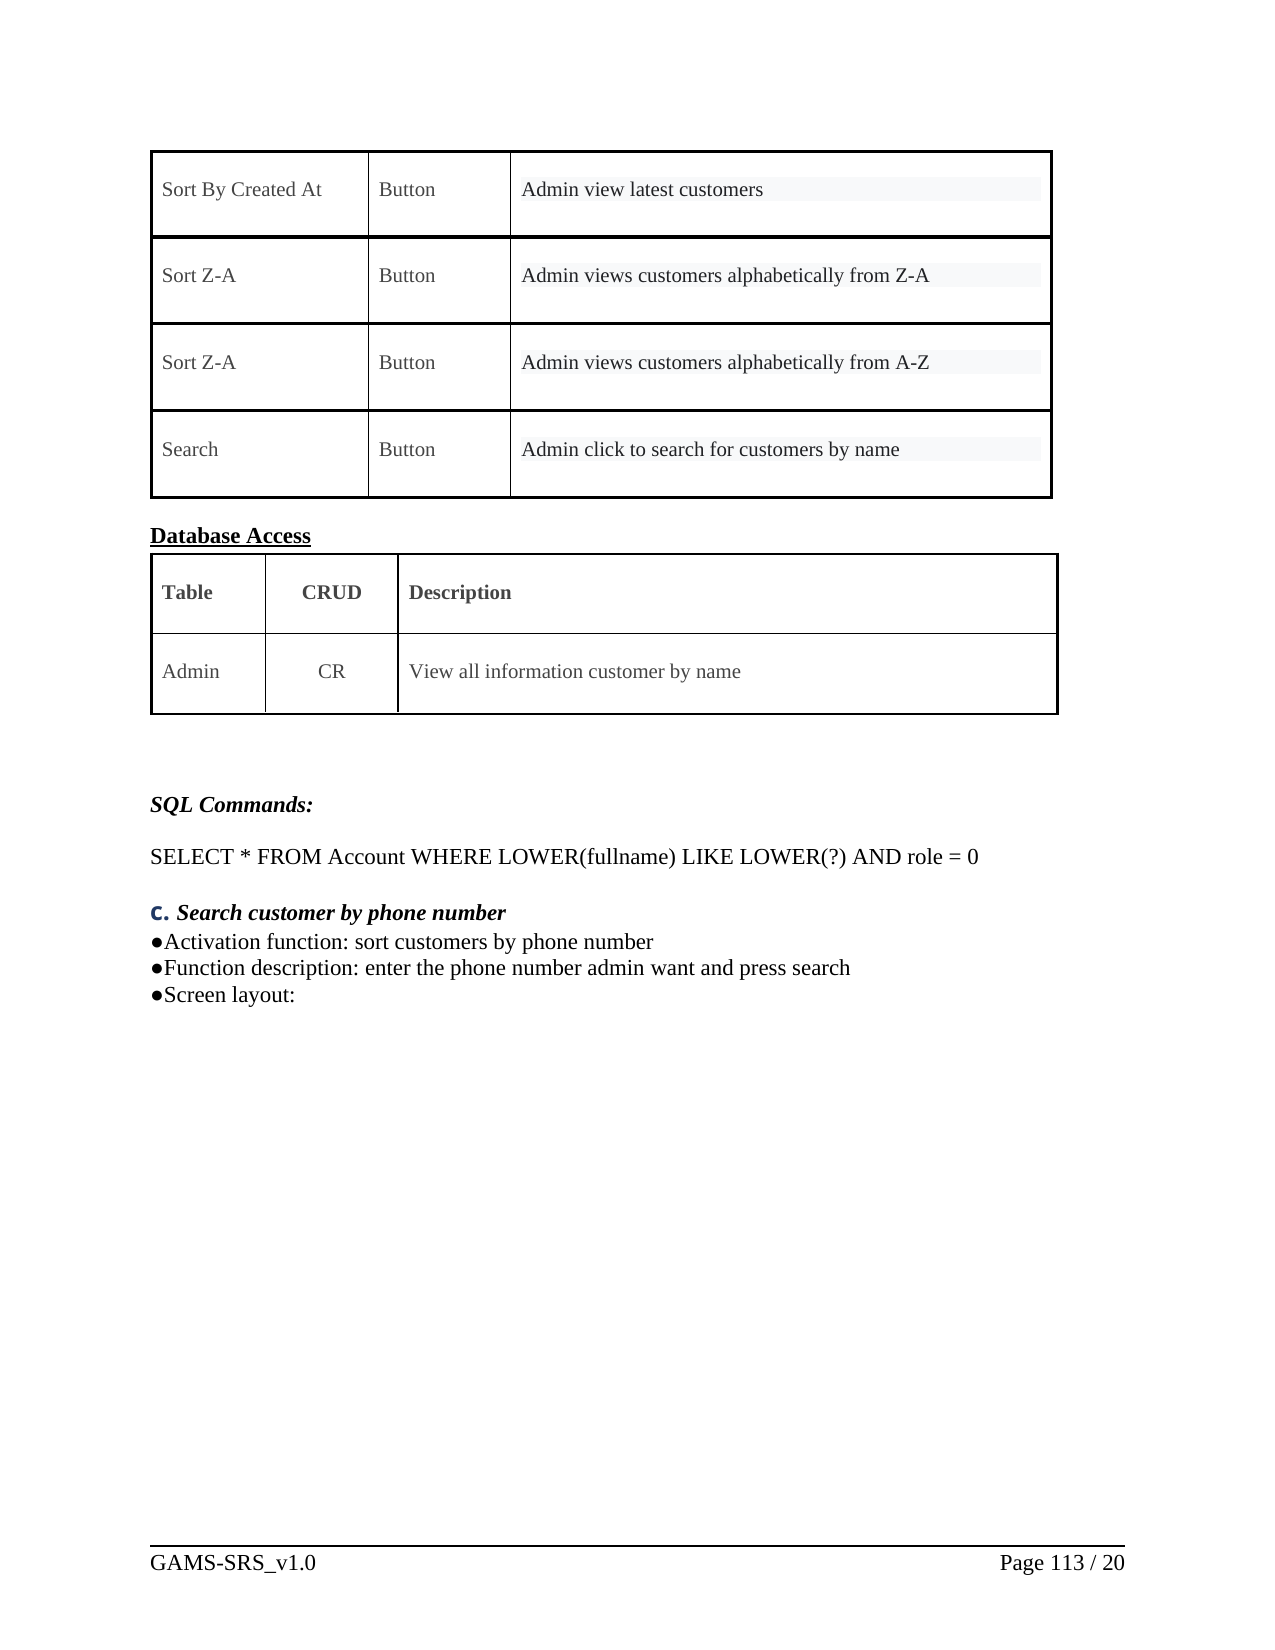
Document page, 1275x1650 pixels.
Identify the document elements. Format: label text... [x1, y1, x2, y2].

text ●Screen layout: [150, 981, 1125, 1007]
text ●Function description: enter the phone number admin want and press search [150, 954, 1125, 981]
text ●Activation function: sort customers by phone number [150, 928, 1125, 954]
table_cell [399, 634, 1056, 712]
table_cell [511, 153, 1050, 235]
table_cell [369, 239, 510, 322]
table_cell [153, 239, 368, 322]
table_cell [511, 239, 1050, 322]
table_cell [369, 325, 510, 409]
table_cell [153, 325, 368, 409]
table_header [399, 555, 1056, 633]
text SQL Commands: [150, 791, 1125, 818]
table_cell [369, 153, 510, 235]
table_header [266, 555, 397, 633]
subtitle c. Search customer by phone number [150, 894, 1125, 928]
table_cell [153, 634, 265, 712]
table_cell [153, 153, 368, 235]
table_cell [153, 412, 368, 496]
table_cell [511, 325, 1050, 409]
text SELECT * FROM Account WHERE LOWER(fullname) LIKE LOWER(?) AND role = 0 [150, 843, 1125, 869]
subtitle Database Access [150, 522, 1125, 548]
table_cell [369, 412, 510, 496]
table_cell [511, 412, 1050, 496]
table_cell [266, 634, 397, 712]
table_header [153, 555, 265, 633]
